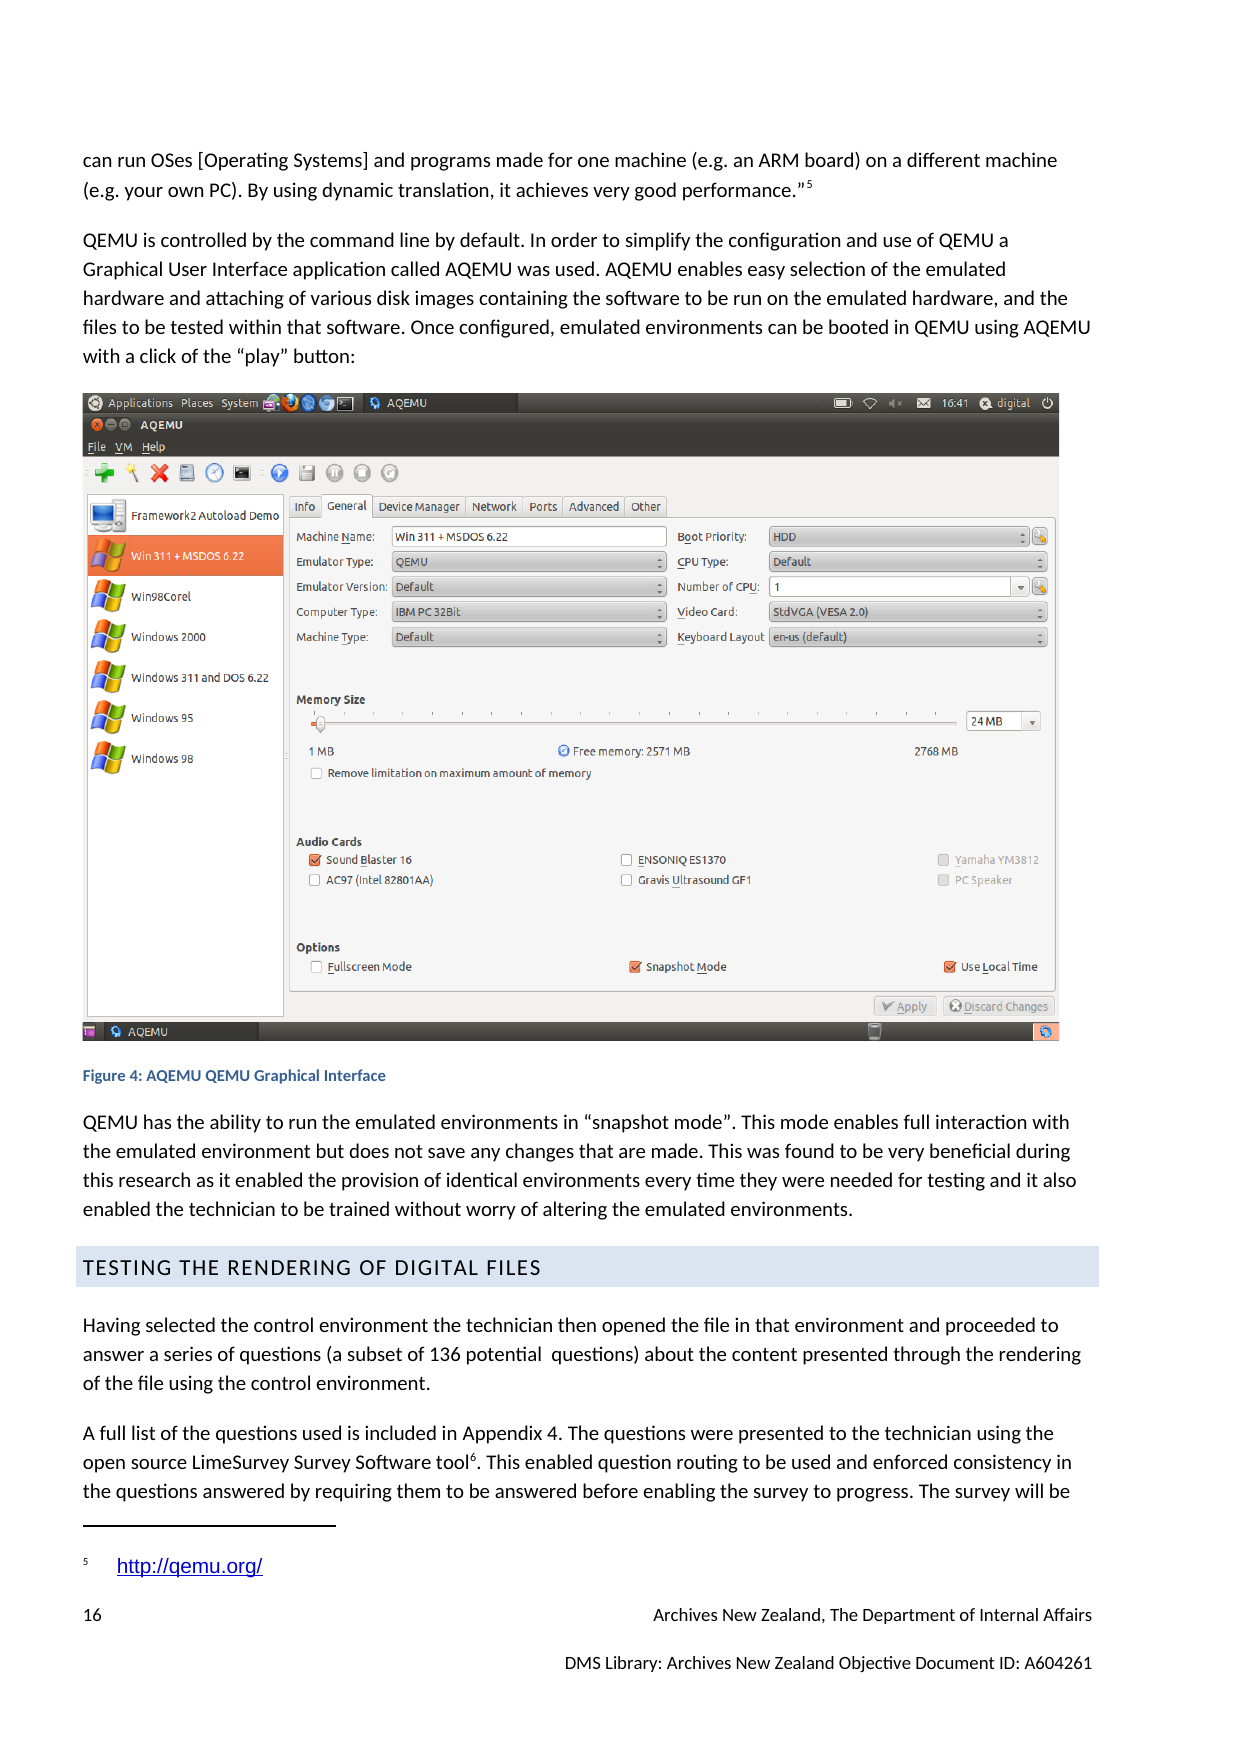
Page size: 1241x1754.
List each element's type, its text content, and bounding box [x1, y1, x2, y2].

subtitle Testing the Rendering of Digital Files [83, 1253, 1092, 1281]
text QEMU is controlled by the command line by default. In order to simplify the configuration and use of QEMU a Graphical User Interface application called AQEMU was used. AQEMU enables easy selection of the emulated hardware and attaching of various disk images containing the software to be run on the emulated hardware, and the files to be tested within that software. Once configured, emulated environments can be booted in QEMU using AQEMU with a click of the “play” button: [83, 227, 1092, 369]
text Figure 4: AQEMU QEMU Graphical Interface [83, 1065, 1092, 1085]
text QEMU has the ability to run the emulated environments in “snapshot mode”. This mode enables full interaction with the emulated environment but does not save any changes that are made. This was found to be very beneficial during this research as it enabled the provision of identical environments every time they were needed for testing and it also enabled the technician to be trained without worry of altering the emulated environments. [83, 1109, 1092, 1222]
text Having selected the control environment the technician then opened the file in that environment and proceeded to answer a series of questions (a subset of 136 potential questions) about the content presented through the rendering of the file using the control environment. [83, 1312, 1092, 1396]
picture [82, 393, 1060, 1041]
